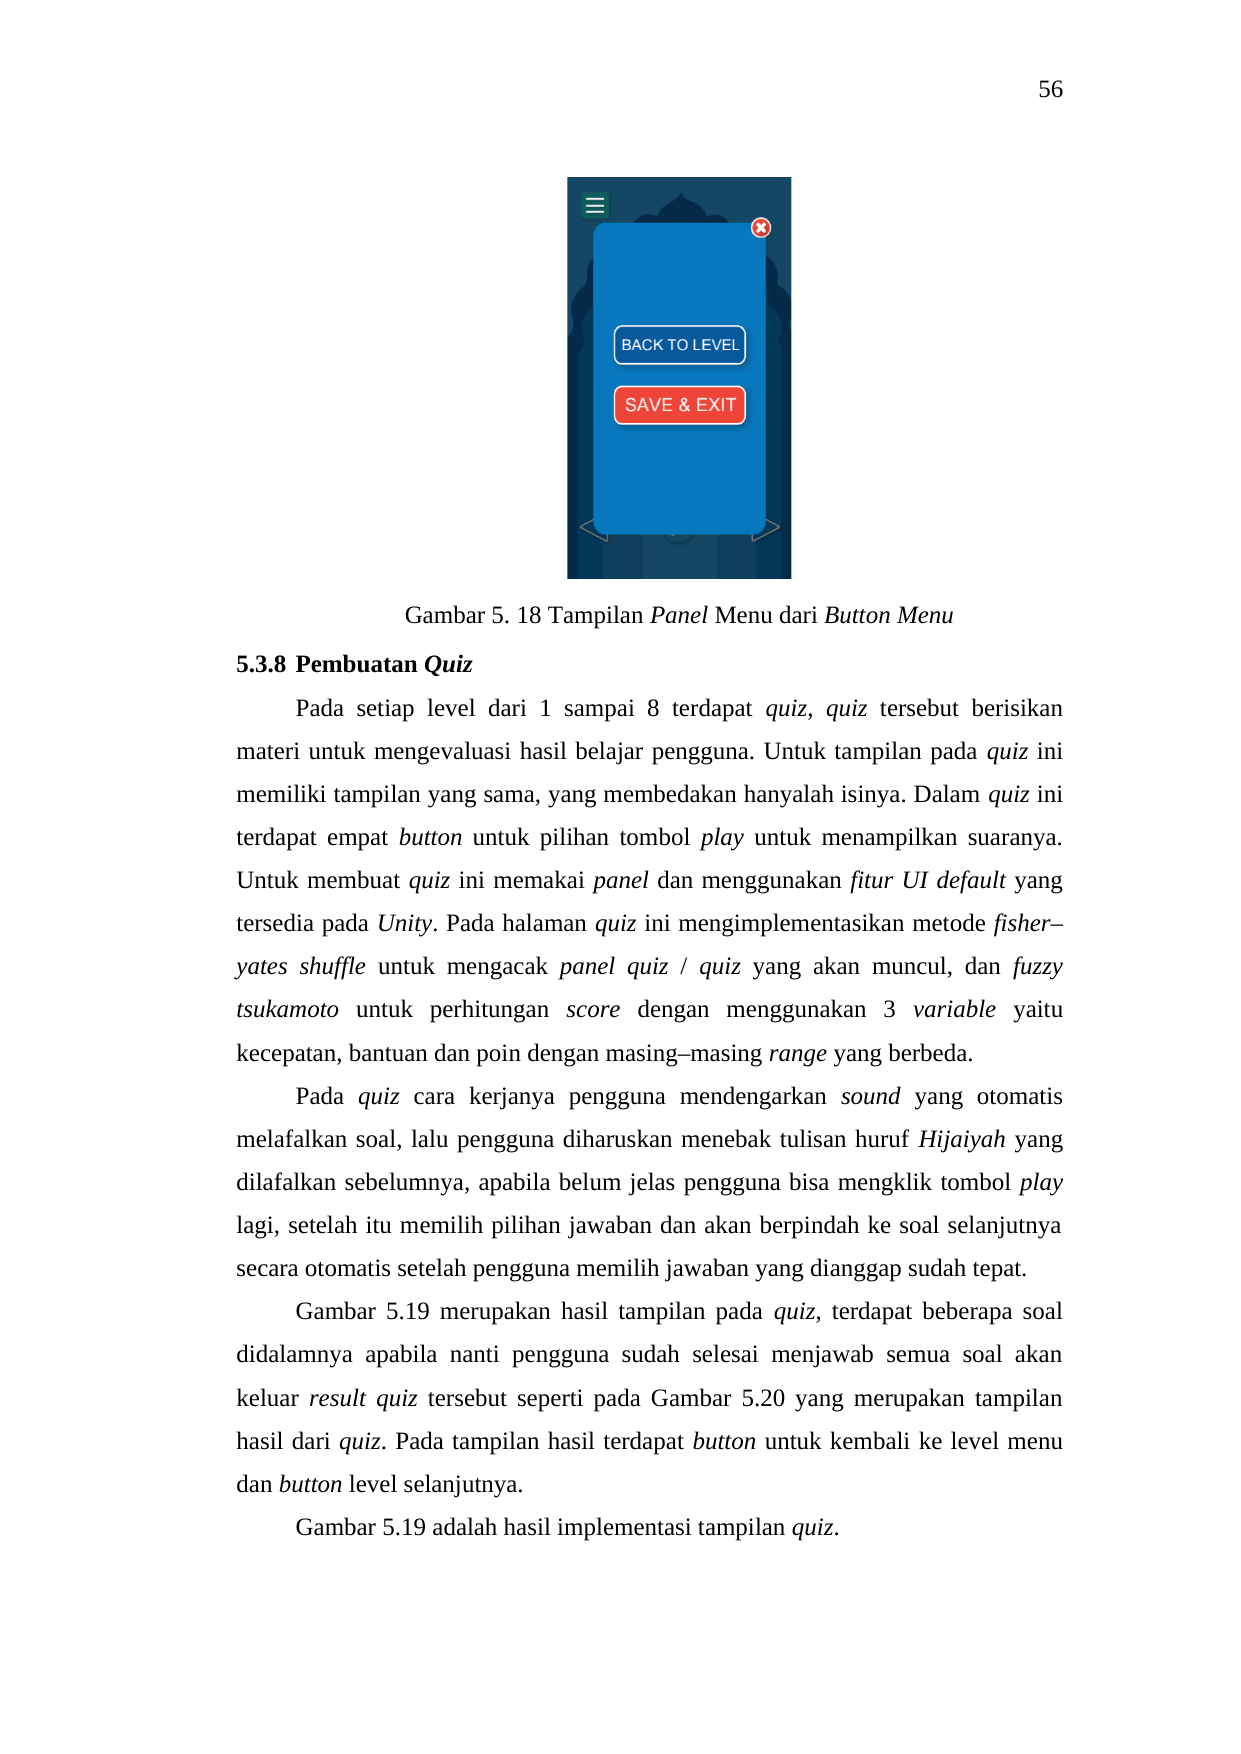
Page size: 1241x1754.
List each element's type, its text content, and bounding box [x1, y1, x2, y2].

text Pada setiap level dari 1 sampai 8 terdapat quiz, quiz tersebut berisikan materi untuk mengevaluasi hasil belajar pengguna. Untuk tampilan pada quiz ini memiliki tampilan yang sama, yang membedakan hanyalah isinya. Dalam quiz ini terdapat empat button untuk pilihan tombol play untuk menampilkan suaranya. Untuk membuat quiz ini memakai panel dan menggunakan fitur UI default yang tersedia pada Unity. Pada halaman quiz ini mengimplementasikan metode fisher–yates shuffle untuk mengacak panel quiz / quiz yang akan muncul, dan fuzzy tsukamoto untuk perhitungan score dengan menggunakan 3 variable yaitu kecepatan, bantuan dan poin dengan masing–masing range yang berbeda. [236, 693, 1063, 1066]
text 5.3.8 Pembuatan Quiz [236, 649, 1063, 678]
picture [567, 177, 792, 579]
text Pada quiz cara kerjanya pengguna mendengarkan sound yang otomatis melafalkan soal, lalu pengguna diharuskan menebak tulisan huruf Hijaiyah yang dilafalkan sebelumnya, apabila belum jelas pengguna bisa mengklik tombol play lagi, setelah itu memilih pilihan jawaban dan akan berpindah ke soal selanjutnya secara otomatis setelah pengguna memilih jawaban yang dianggap sudah tepat. [236, 1081, 1063, 1282]
text Gambar 5.19 adalah hasil implementasi tampilan quiz. [236, 1512, 1063, 1541]
text Gambar 5.19 merupakan hasil tampilan pada quiz, terdapat beberapa soal didalamnya apabila nanti pengguna sudah selesai menjawab semua soal akan keluar result quiz tersebut seperti pada Gambar 5.20 yang merupakan tampilan hasil dari quiz. Pada tampilan hasil terdapat button untuk kembali ke level menu dan button level selanjutnya. [236, 1296, 1063, 1498]
text Gambar 5. 18 Tampilan Panel Menu dari Button Menu [236, 600, 1063, 629]
